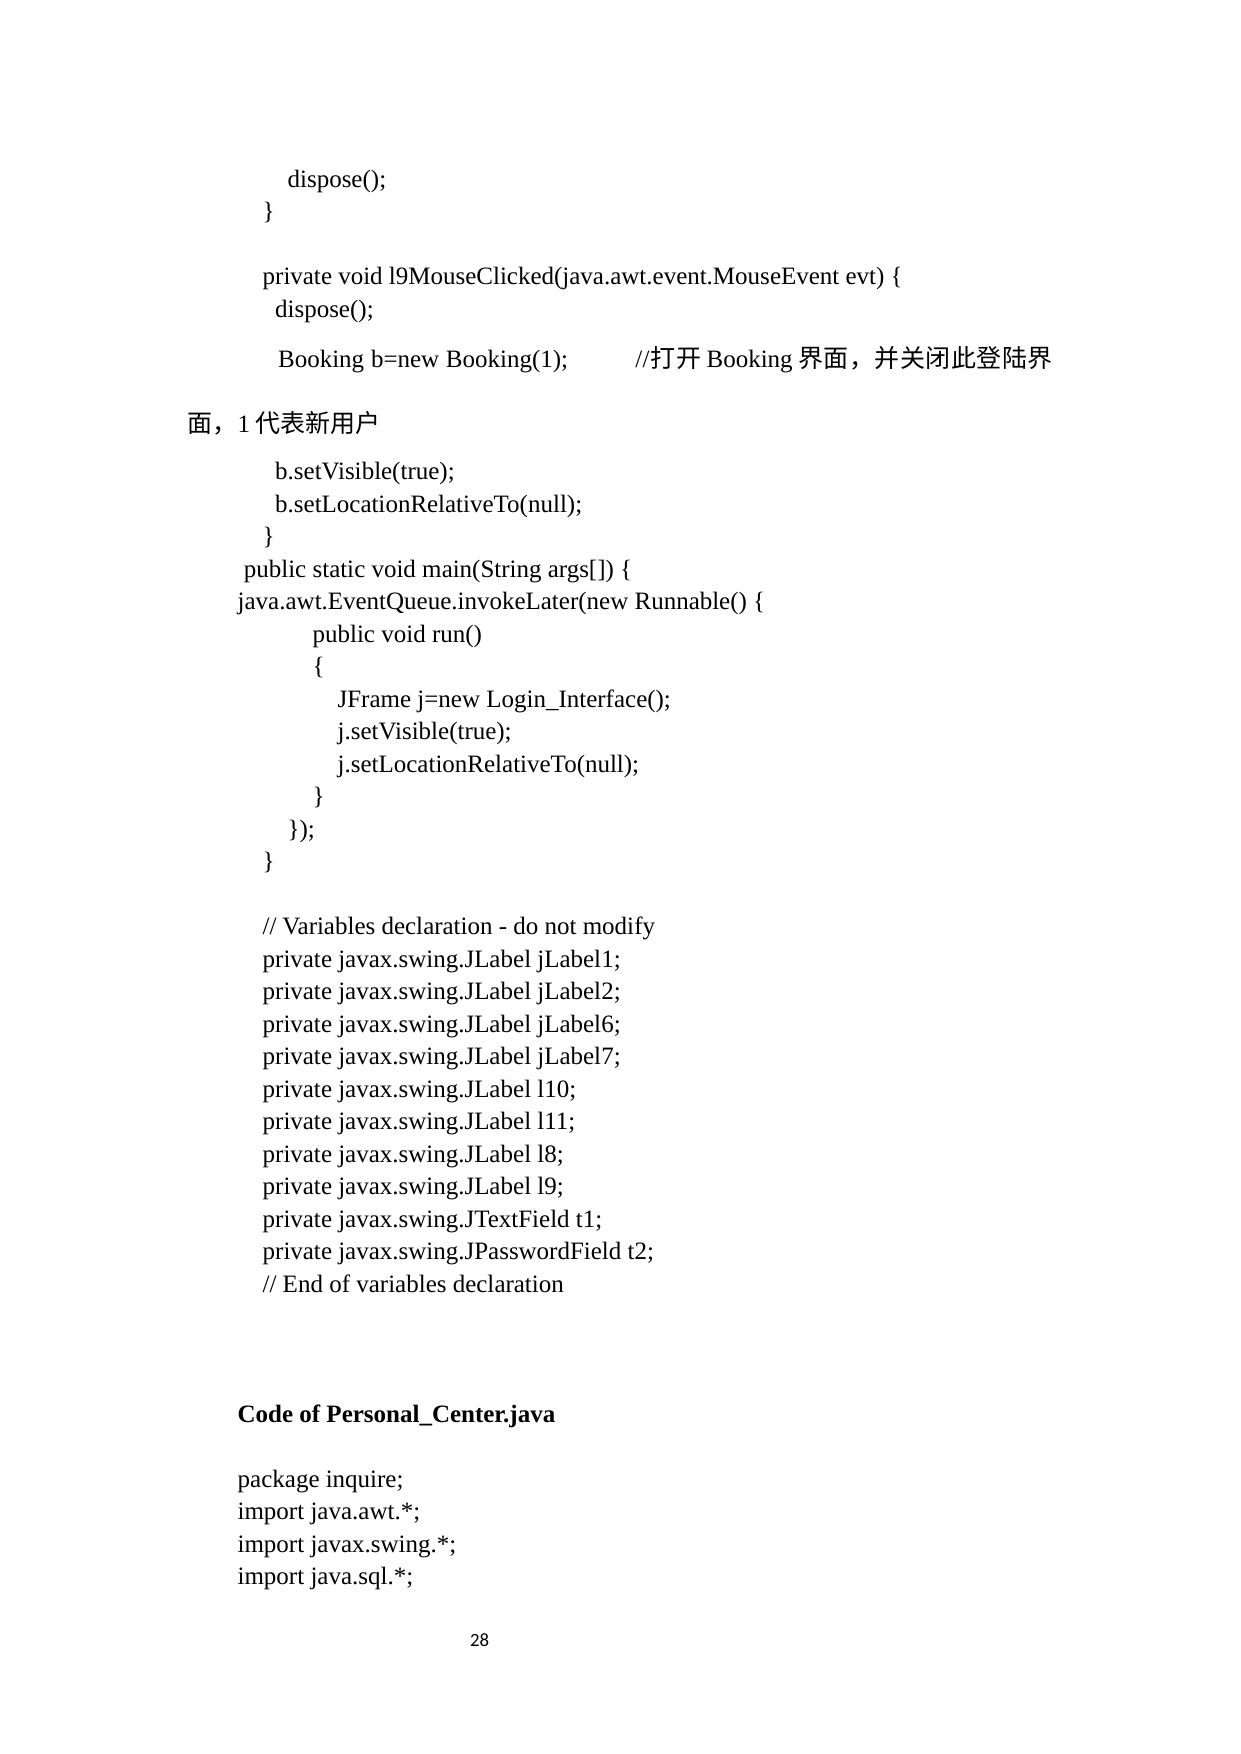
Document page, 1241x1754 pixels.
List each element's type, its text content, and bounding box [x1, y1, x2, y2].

text } [187, 844, 1053, 877]
text import javax.swing.*; [187, 1527, 1053, 1559]
text private javax.swing.JLabel jLabel1; [187, 942, 1053, 974]
text private javax.swing.JLabel jLabel6; [187, 1007, 1053, 1039]
text } [187, 519, 1053, 552]
text private javax.swing.JLabel l8; [187, 1137, 1053, 1169]
text b.setLocationRelativeTo(null); [187, 487, 1053, 519]
text // Variables declaration - do not modify [187, 909, 1053, 942]
text } [187, 779, 1053, 812]
text JFrame j=new Login_Interface(); [187, 682, 1053, 714]
text private javax.swing.JTextField t1; [187, 1202, 1053, 1234]
text { [187, 649, 1053, 682]
text } [187, 194, 1053, 227]
text }); [187, 812, 1053, 844]
text Booking b=new Booking(1); //打开Booking界面，并关闭此登陆界面，1代表新用户 [187, 324, 1053, 454]
text private void l9MouseClicked(java.awt.event.MouseEvent evt) { [187, 259, 1053, 292]
text dispose(); [187, 292, 1053, 324]
text j.setVisible(true); [187, 714, 1053, 747]
text import java.awt.*; [187, 1494, 1053, 1527]
text dispose(); [187, 162, 1053, 194]
text private javax.swing.JLabel jLabel2; [187, 974, 1053, 1007]
text java.awt.EventQueue.invokeLater(new Runnable() { [187, 584, 1053, 617]
text import java.sql.*; [187, 1559, 1053, 1592]
text private javax.swing.JLabel l9; [187, 1169, 1053, 1202]
text public void run() [187, 617, 1053, 649]
text b.setVisible(true); [187, 454, 1053, 487]
text // End of variables declaration [187, 1267, 1053, 1299]
text private javax.swing.JLabel l11; [187, 1104, 1053, 1137]
text Code of Personal_Center.java [187, 1397, 1053, 1429]
text private javax.swing.JPasswordField t2; [187, 1234, 1053, 1267]
text private javax.swing.JLabel jLabel7; [187, 1039, 1053, 1072]
text package inquire; [187, 1462, 1053, 1494]
text private javax.swing.JLabel l10; [187, 1072, 1053, 1104]
text public static void main(String args[]) { [187, 552, 1053, 584]
text j.setLocationRelativeTo(null); [187, 747, 1053, 779]
